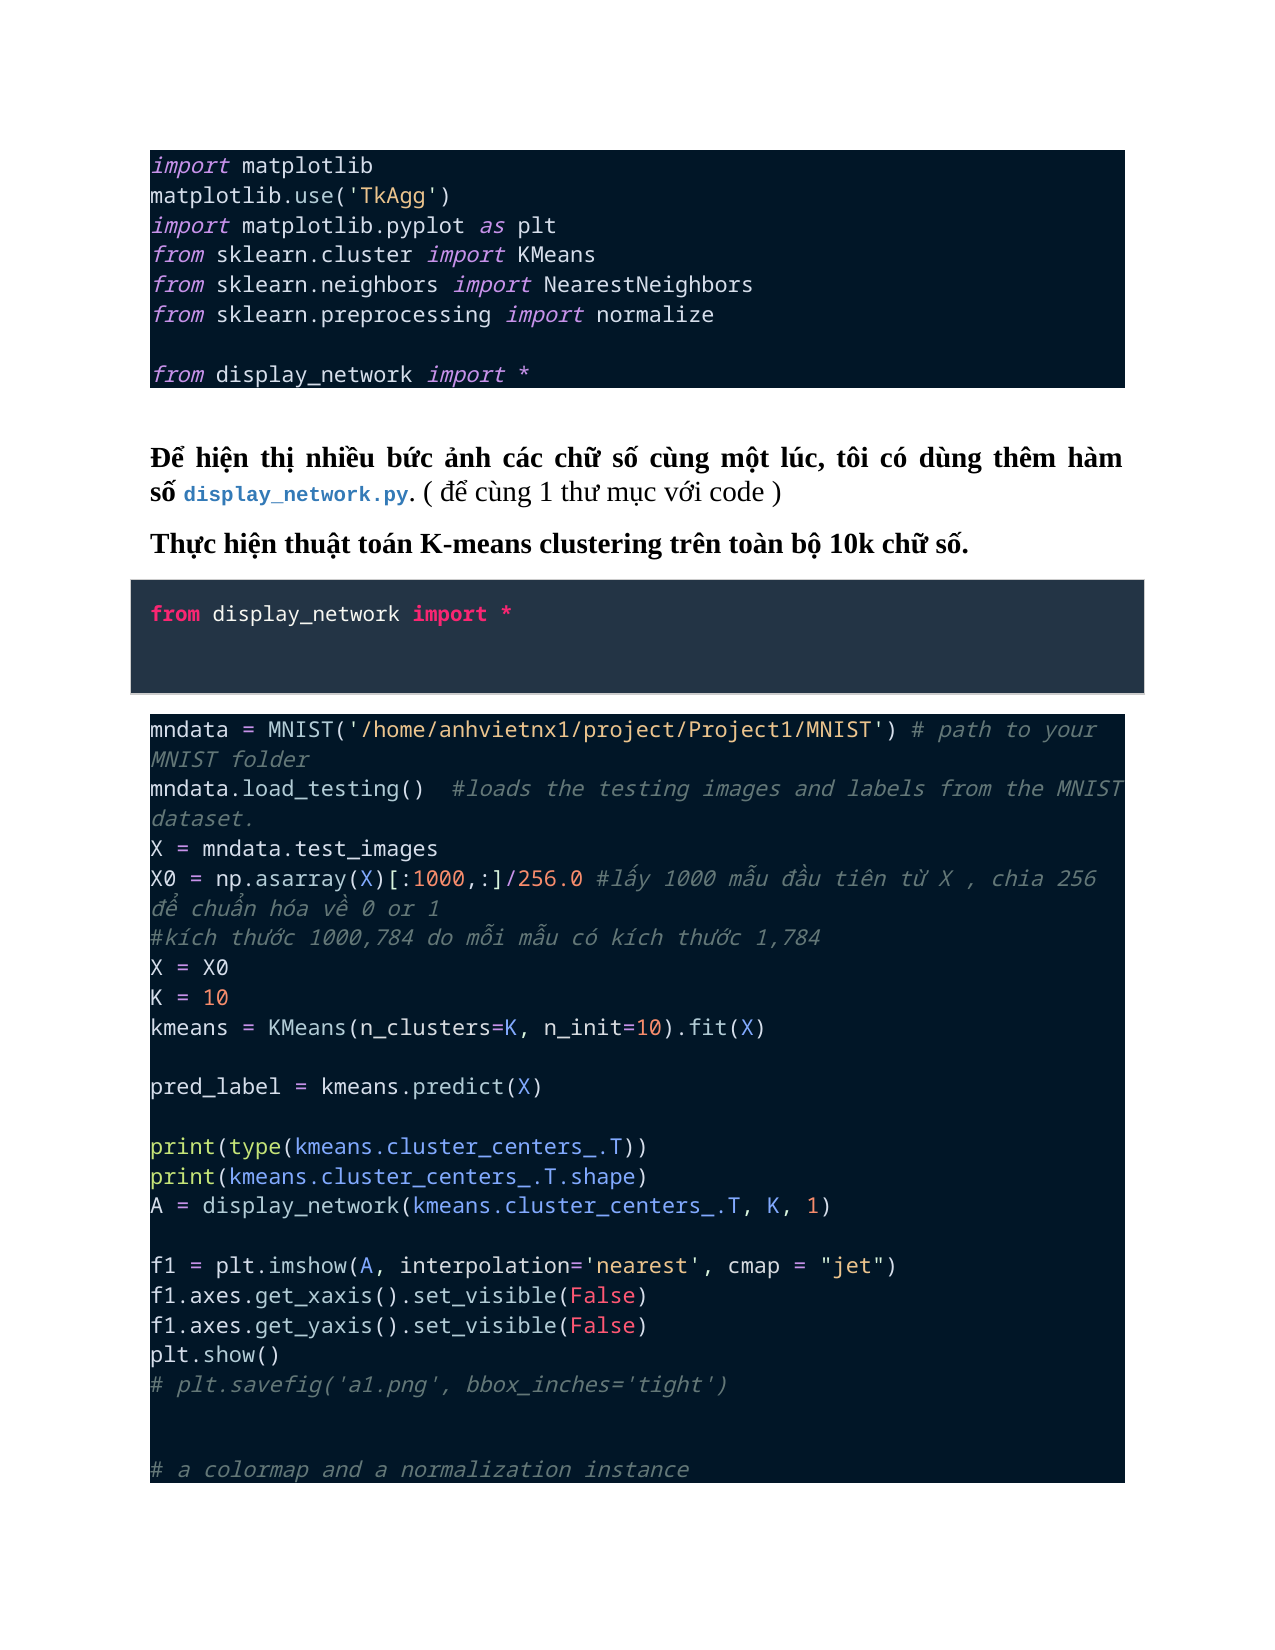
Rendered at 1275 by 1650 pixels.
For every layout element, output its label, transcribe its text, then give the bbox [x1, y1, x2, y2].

text # plt.savefig('a1.png', bbox_inches='tight') [150, 1369, 1125, 1399]
text X = mndata.test_images [150, 833, 1125, 863]
text from sklearn.cluster import KMeans [150, 239, 1125, 269]
text Để hiện thị nhiều bức ảnh các chữ số cùng một lúc, tôi có dùng thêm hàm số display_network.py. ( để cùng 1 thư mục với code ) [150, 441, 1125, 508]
text import matplotlib.pyplot as plt [150, 209, 1125, 239]
text matplotlib.use('TkAgg') [150, 180, 1125, 209]
text f1.axes.get_xaxis().set_visible(False) [150, 1280, 1125, 1309]
text kmeans = KMeans(n_clusters=K, n_init=10).fit(X) [150, 1012, 1125, 1041]
text pred_label = kmeans.predict(X) [150, 1071, 1125, 1101]
text f1 = plt.imshow(A, interpolation='nearest', cmap = "jet") [150, 1250, 1125, 1280]
text X0 = np.asarray(X)[:1000,:]/256.0 #lấy 1000 mẫu đầu tiên từ X , chia 256 để chuẩn hóa về 0 or 1 [150, 863, 1125, 922]
text Thực hiện thuật toán K-means clustering trên toàn bộ 10k chữ số. [150, 526, 1125, 560]
text # a colormap and a normalization instance [150, 1454, 1125, 1483]
text f1.axes.get_yaxis().set_visible(False) [150, 1309, 1125, 1339]
text print(type(kmeans.cluster_centers_.T)) [150, 1131, 1125, 1161]
text mndata = MNIST('/home/anhvietnx1/project/Project1/MNIST') # path to your MNIST folder [150, 714, 1125, 773]
text A = display_network(kmeans.cluster_centers_.T, K, 1) [150, 1190, 1125, 1220]
text X = X0 [150, 952, 1125, 982]
text K = 10 [150, 982, 1125, 1012]
text print(kmeans.cluster_centers_.T.shape) [150, 1161, 1125, 1190]
text #kích thước 1000,784 do mỗi mẫu có kích thước 1,784 [150, 922, 1125, 952]
text from display_network import * [131, 580, 1144, 626]
text from sklearn.neighbors import NearestNeighbors [150, 269, 1125, 299]
text plt.show() [150, 1339, 1125, 1369]
text mndata.load_testing() #loads the testing images and labels from the MNIST dataset. [150, 773, 1125, 833]
text import matplotlib [150, 150, 1125, 180]
text from sklearn.preprocessing import normalize [150, 299, 1125, 329]
text from display_network import * [150, 358, 1125, 388]
